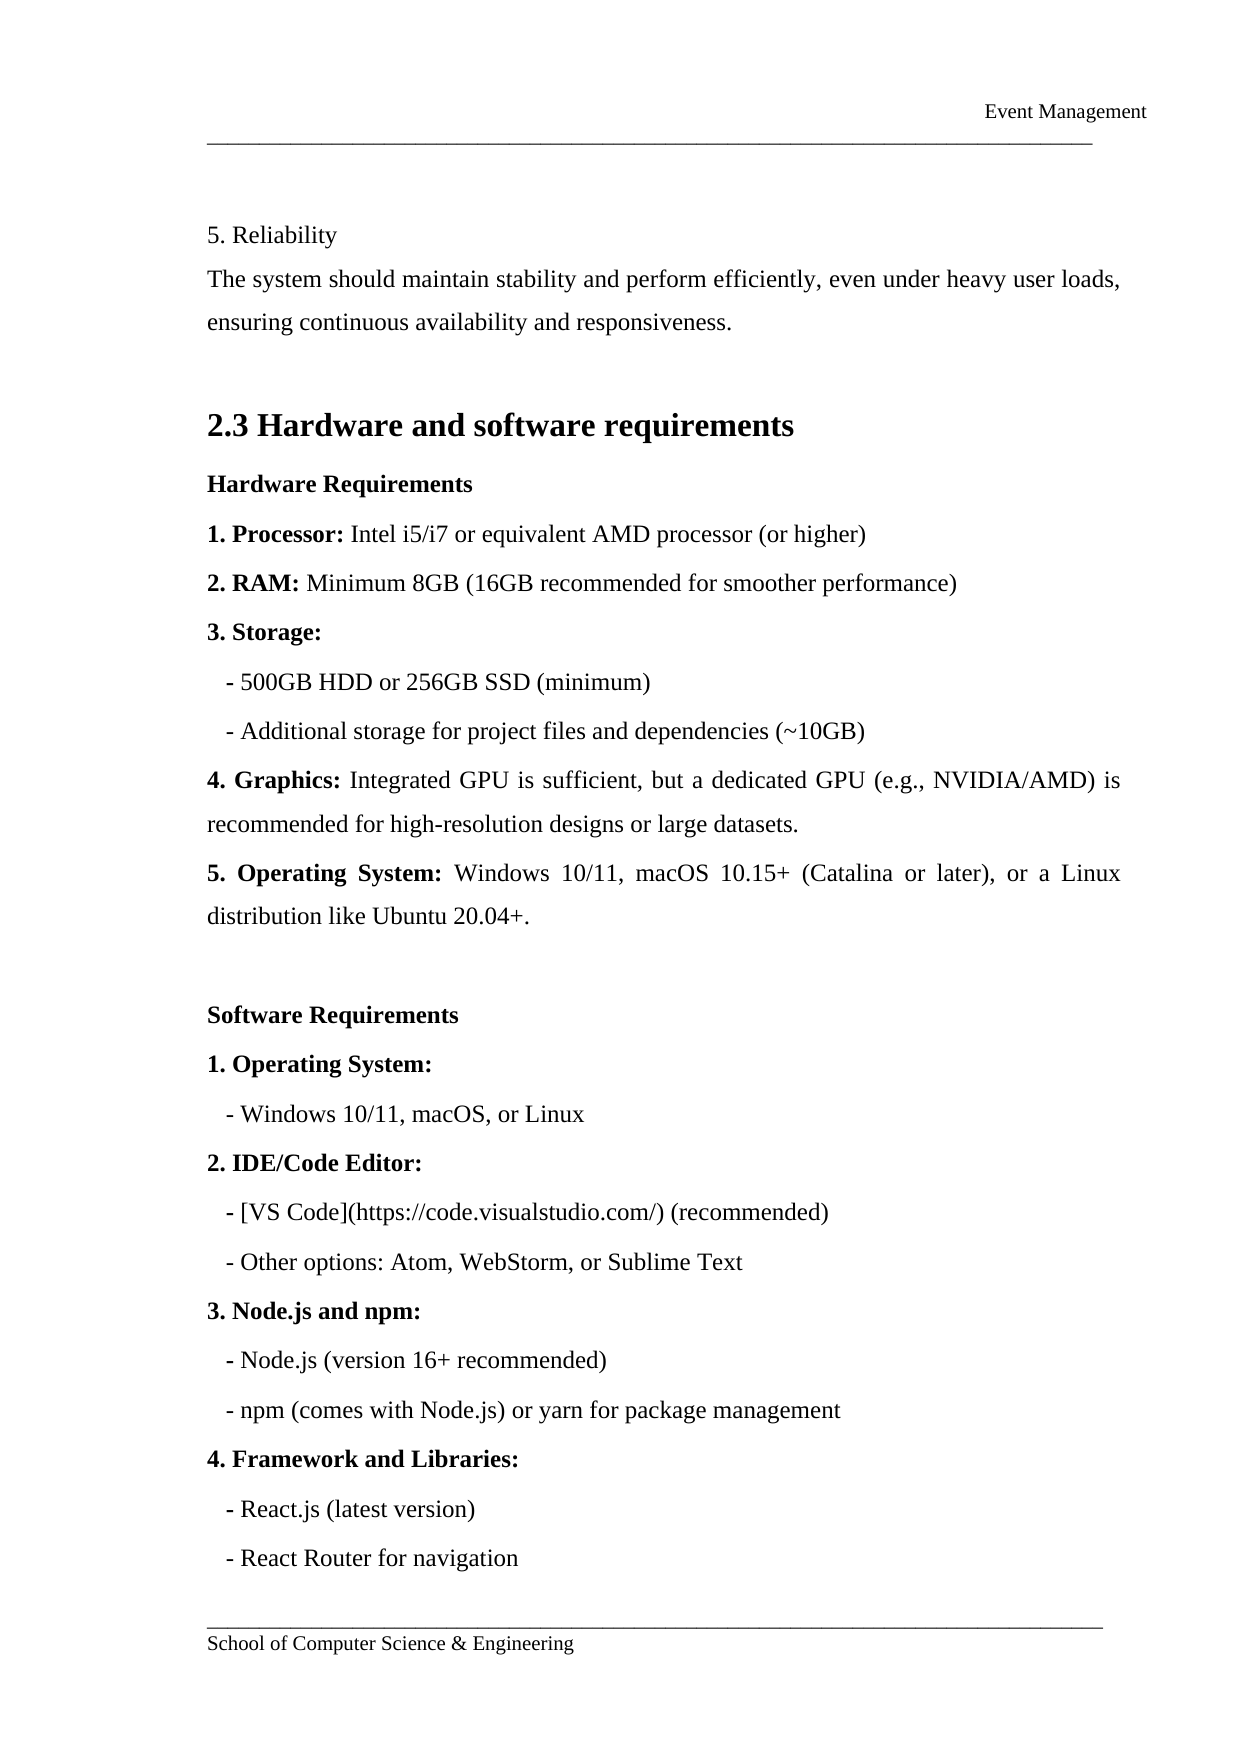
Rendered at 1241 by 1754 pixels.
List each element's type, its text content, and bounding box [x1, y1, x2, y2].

text - [VS Code](https://code.visualstudio.com/) (recommended) [207, 1333, 1122, 1362]
list Safety and Security The platform should authenticate users, protect user data, and adhere to data privacy standards, ensuring that no harm is caused to users in any form. [207, 171, 1122, 286]
text 2.3 Hardware and software requirements [207, 541, 1122, 579]
text - npm (comes with Node.js) or yarn for package management [207, 1531, 1122, 1559]
text 2. IDE/Code Editor: [207, 1284, 1122, 1312]
text 2. RAM: Minimum 8GB (16GB recommended for smoother performance) [207, 704, 1122, 732]
text - Other options: Atom, WebStorm, or Sublime Text [207, 1382, 1122, 1411]
text 1. Processor: Intel i5/i7 or equivalent AMD processor (or higher) [207, 654, 1122, 683]
text 3. Node.js and npm: [207, 1432, 1122, 1461]
text Software Requirements [207, 1136, 1122, 1164]
text 3. Storage: [207, 753, 1122, 782]
text - Additional storage for project files and dependencies (~10GB) [207, 852, 1122, 881]
text 1. Operating System: [207, 1185, 1122, 1214]
text 4. Graphics: Integrated GPU is sufficient, but a dedicated GPU (e.g., NVIDIA/AMD) is recommended for high-resolution designs or large datasets. [207, 901, 1122, 973]
text Hardware Requirements [207, 605, 1122, 634]
text 5. Operating System: Windows 10/11, macOS 10.15+ (Catalina or later), or a Linux distribution like Ubuntu 20.04+. [207, 994, 1122, 1066]
text - Node.js (version 16+ recommended) [207, 1481, 1122, 1510]
text - 500GB HDD or 256GB SSD (minimum) [207, 802, 1122, 831]
list Reliability The system should maintain stability and perform efficiently, even under heavy user loads, ensuring continuous availability and responsiveness. [207, 356, 1122, 471]
text - Windows 10/11, macOS, or Linux [207, 1234, 1122, 1263]
